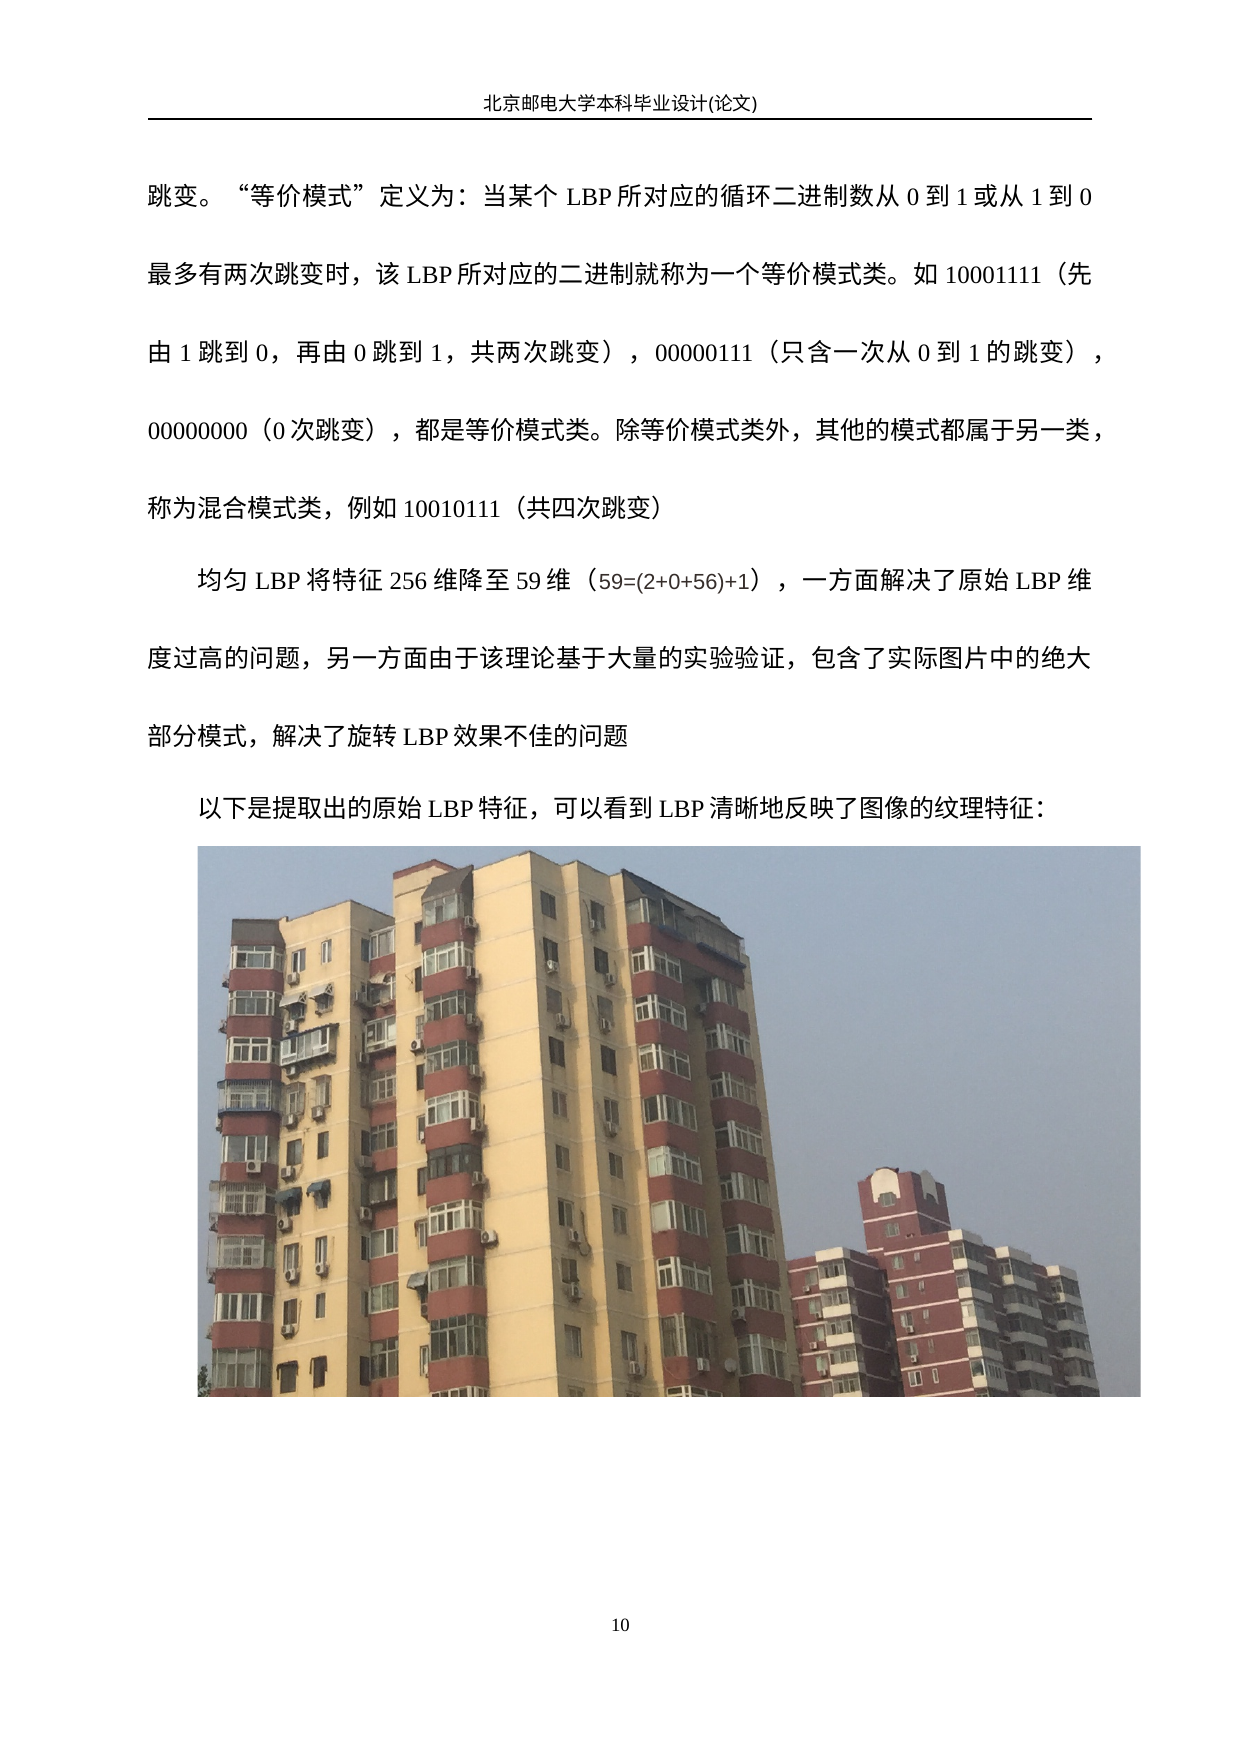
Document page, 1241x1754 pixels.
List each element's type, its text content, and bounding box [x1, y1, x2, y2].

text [148, 162, 1092, 539]
text 均匀LBP将特征256维降至59维（59=(2+0+56)+1），一方面解决了原始LBP维度过高的问题，另一方面由于该理论基于大量的实验验证，包含了实际图片中的绝大部分模式，解决了旋转LBP效果不佳的问题 [148, 546, 1092, 767]
text 以下是提取出的原始LBP特征，可以看到LBP清晰地反映了图像的纹理特征： [148, 774, 1092, 839]
picture [197, 846, 1141, 1397]
